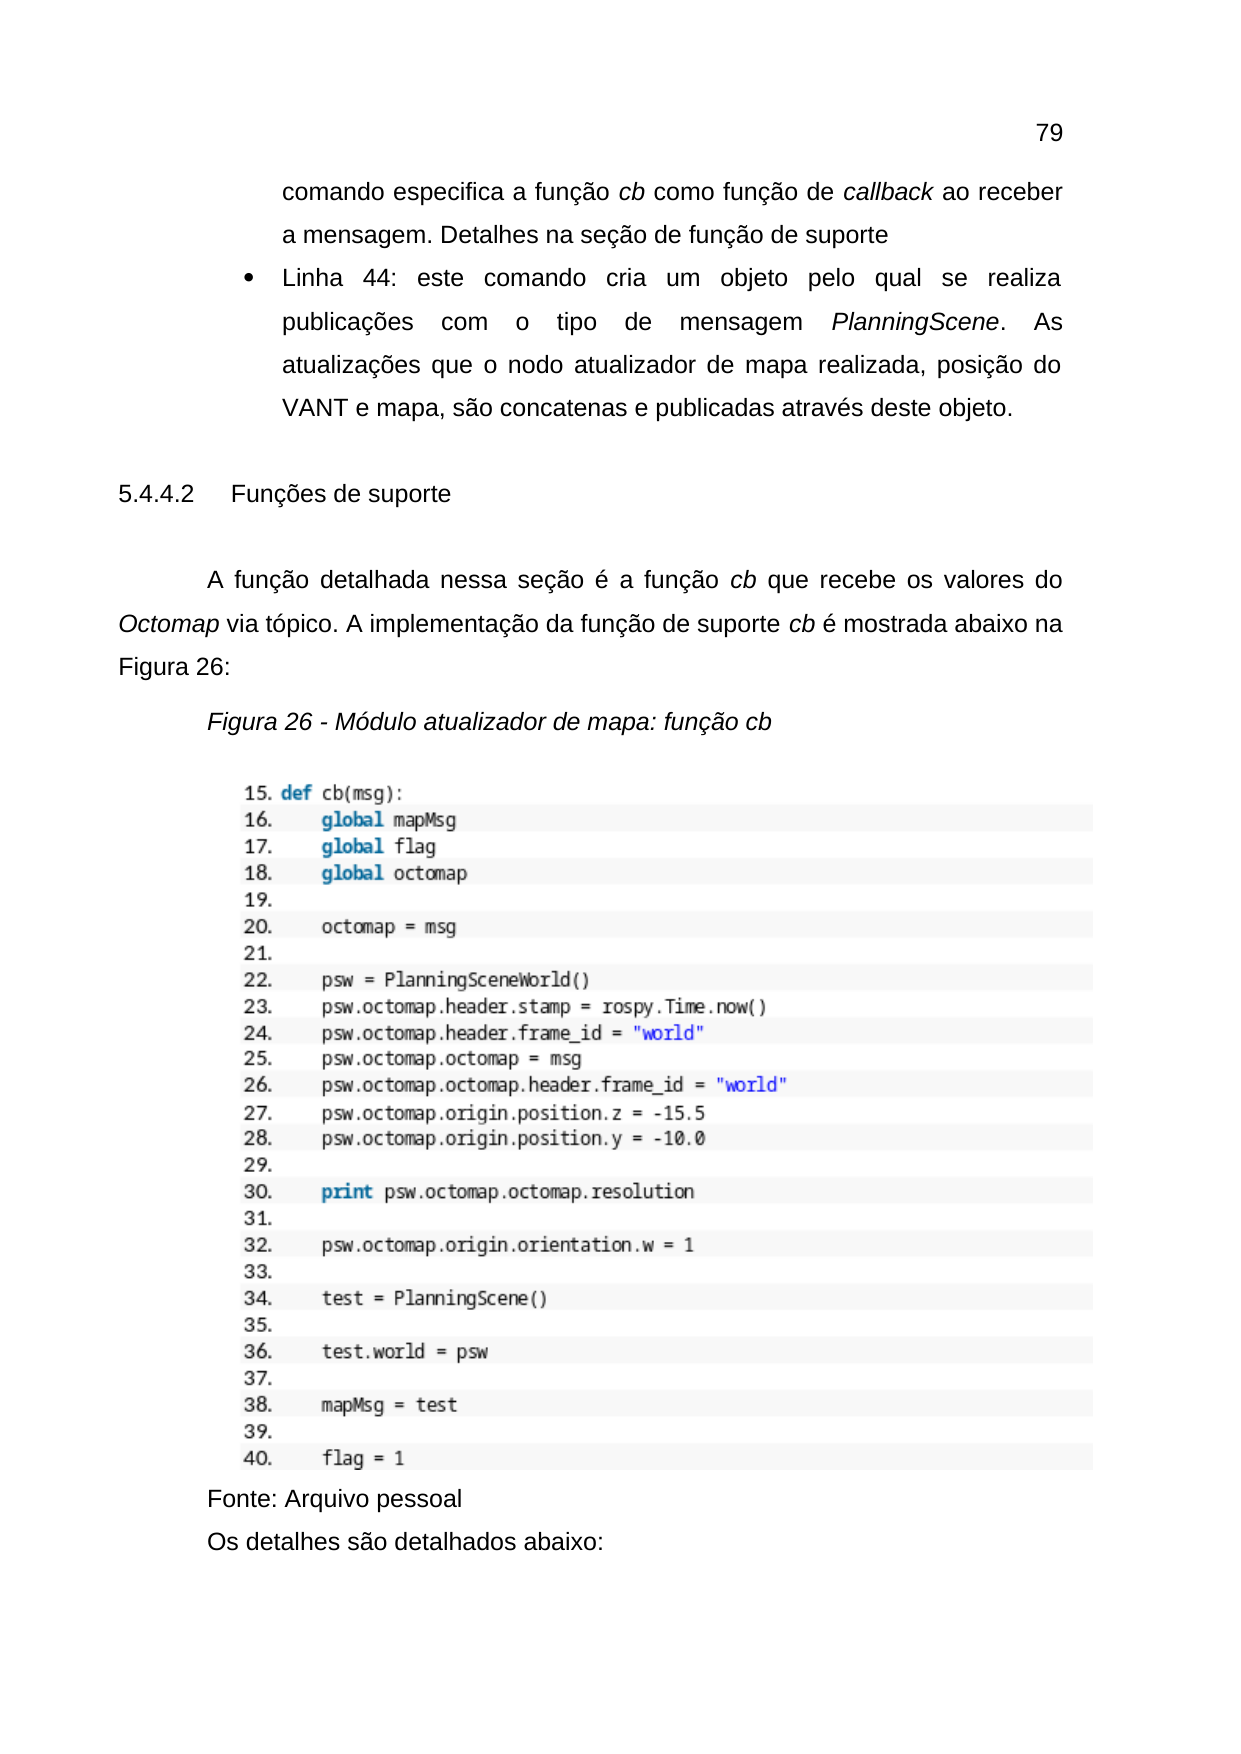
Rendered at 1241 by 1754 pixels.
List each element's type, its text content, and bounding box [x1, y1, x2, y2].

text Os detalhes são detalhados abaixo: [118, 1527, 1063, 1555]
list Linha 44: este comando cria um objeto pelo qual se realiza publicações com o tipo de mensagem PlanningScene. As atualizações que o nodo atualizador de mapa realizada, posição do VANT e mapa, são concatenas e publicadas através deste objeto. [244, 263, 1063, 422]
subtitle Funções de suporte [118, 479, 1063, 508]
text A função detalhada nessa seção é a função cb que recebe os valores do Octomap via tópico. A implementação da função de suporte cb é mostrada abaixo na Figura 26: [118, 565, 1063, 680]
text Fonte: Arquivo pessoal [118, 1483, 1063, 1512]
text Figura 26 - Módulo atualizador de mapa: função cb [118, 707, 1063, 736]
